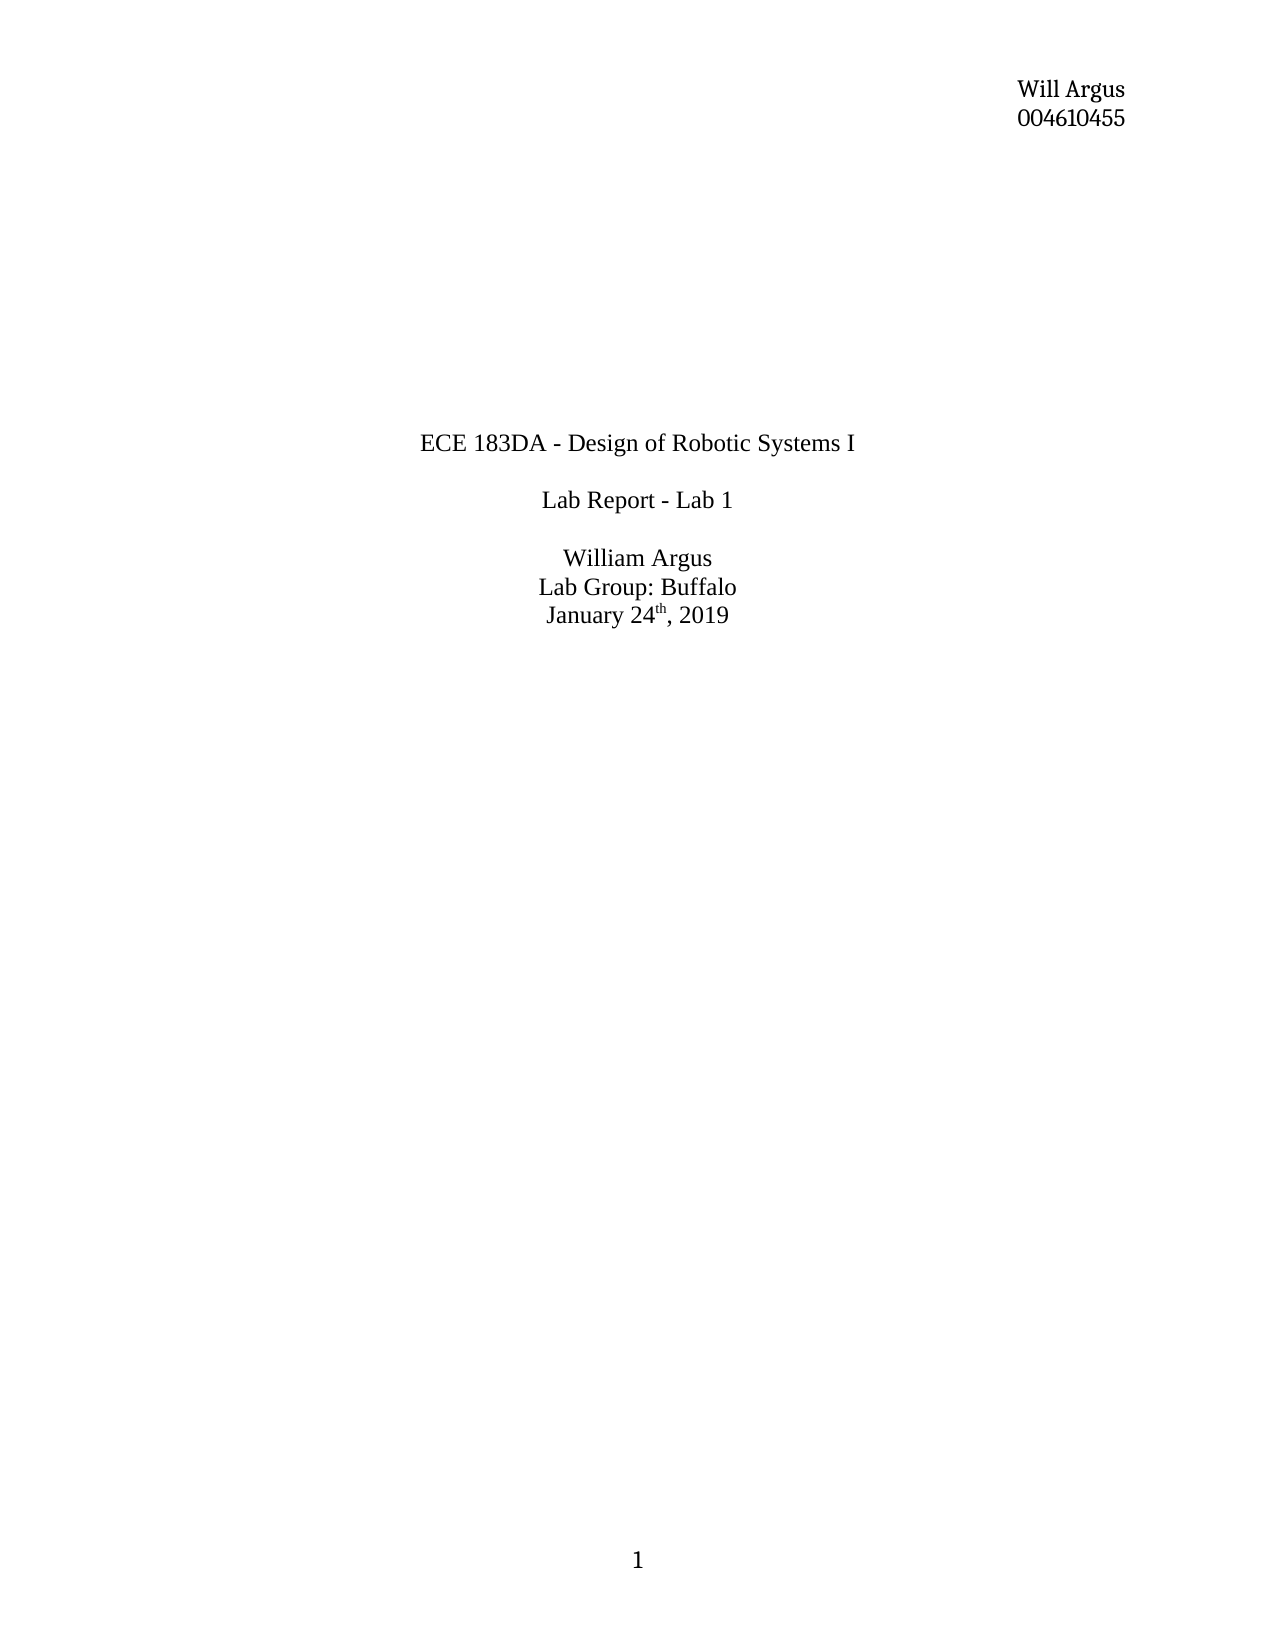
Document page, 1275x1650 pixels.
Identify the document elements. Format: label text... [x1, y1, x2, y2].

text Lab Group: Buffalo [150, 572, 1125, 600]
text January 24th, 2019 [150, 600, 1125, 629]
text Lab Report - Lab 1 [150, 485, 1125, 514]
text ECE 183DA - Design of Robotic Systems I [150, 428, 1125, 457]
text William Argus [150, 543, 1125, 572]
